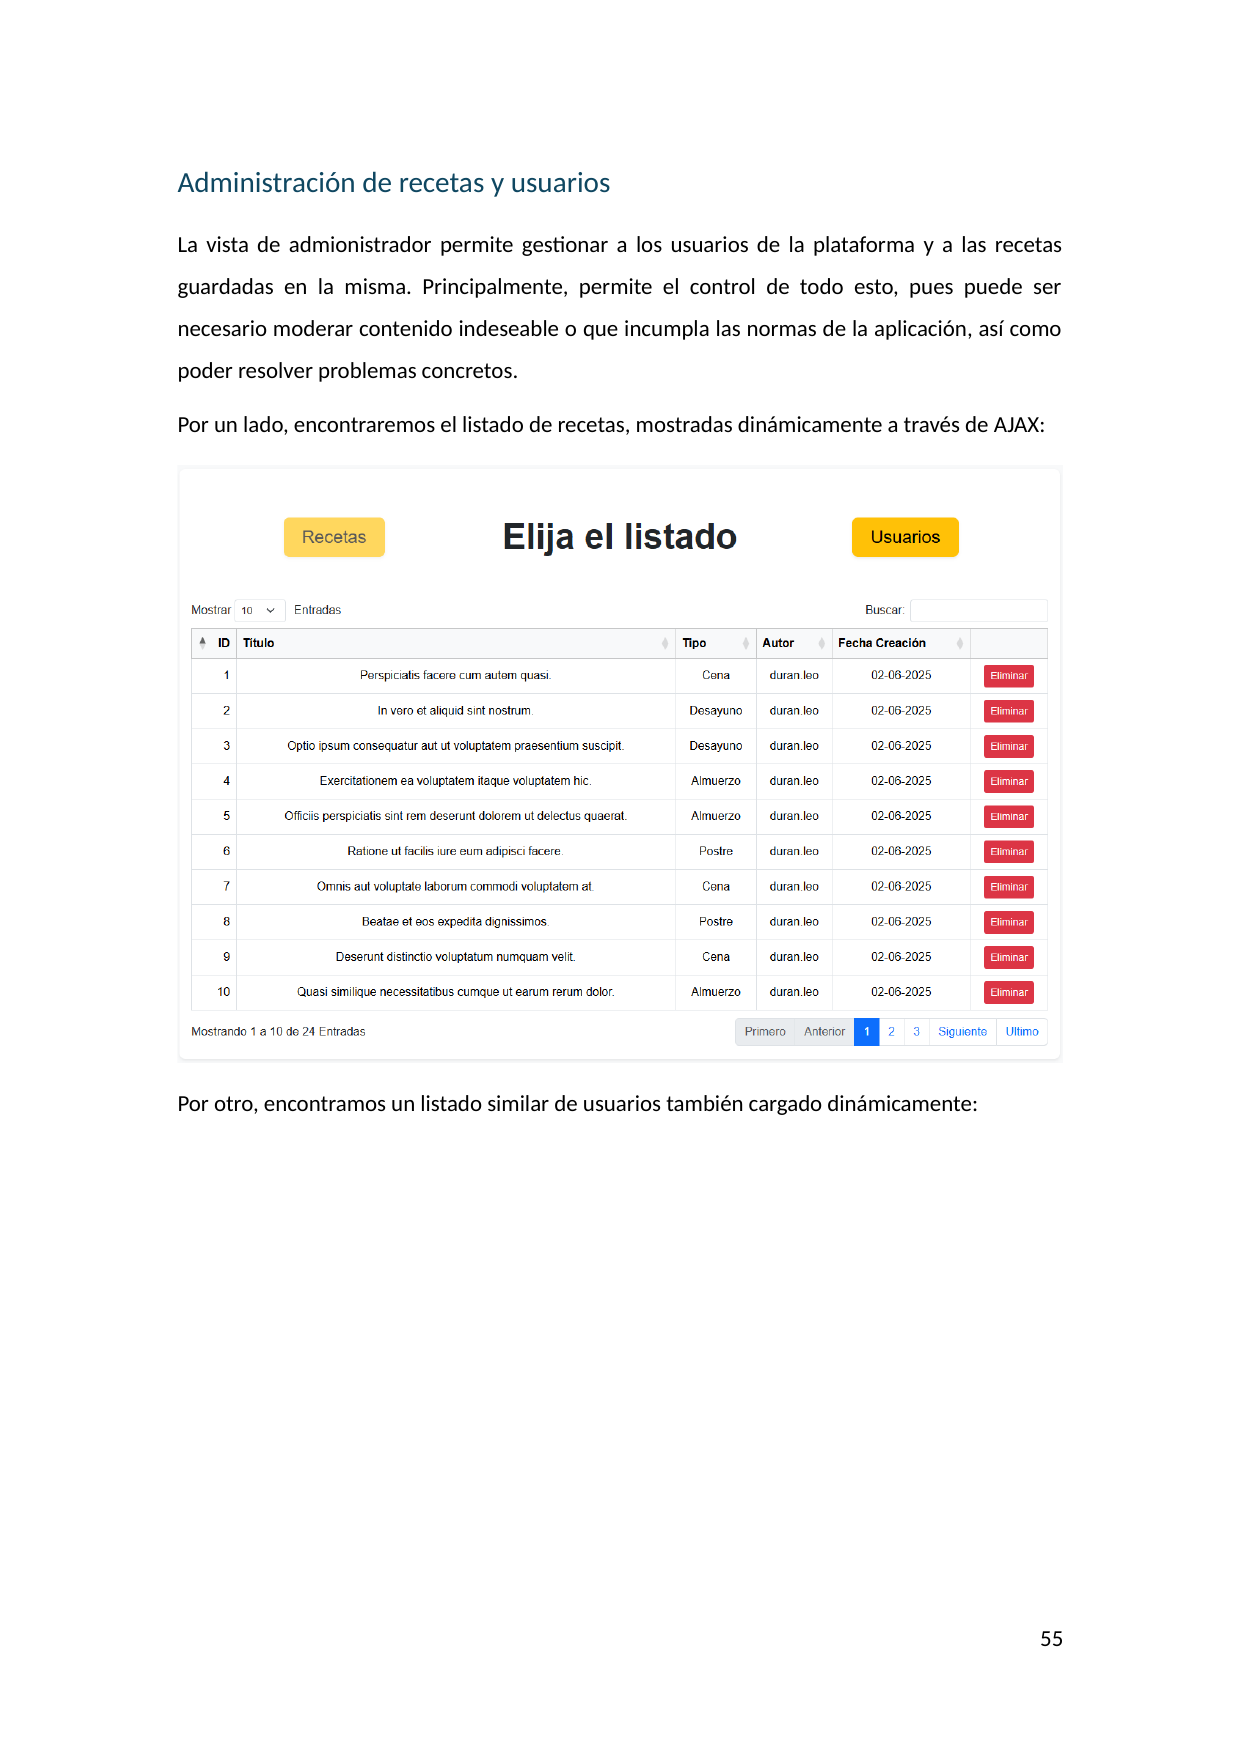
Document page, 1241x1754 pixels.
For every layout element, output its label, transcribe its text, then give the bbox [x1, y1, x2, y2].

picture [177, 465, 1063, 1063]
text Por otro, encontramos un listado similar de usuarios también cargado dinámicamente: [177, 1089, 1063, 1117]
subtitle Administración de recetas y usuarios [177, 164, 1063, 200]
text La vista de admionistrador permite gestionar a los usuarios de la plataforma y a las recetas guardadas en la misma. Principalmente, permite el control de todo esto, pues puede ser necesario moderar contenido indeseable o que incumpla las normas de la aplicación, así como poder resolver problemas concretos. [177, 230, 1063, 384]
text Por un lado, encontraremos el listado de recetas, mostradas dinámicamente a través de AJAX: [177, 411, 1063, 439]
